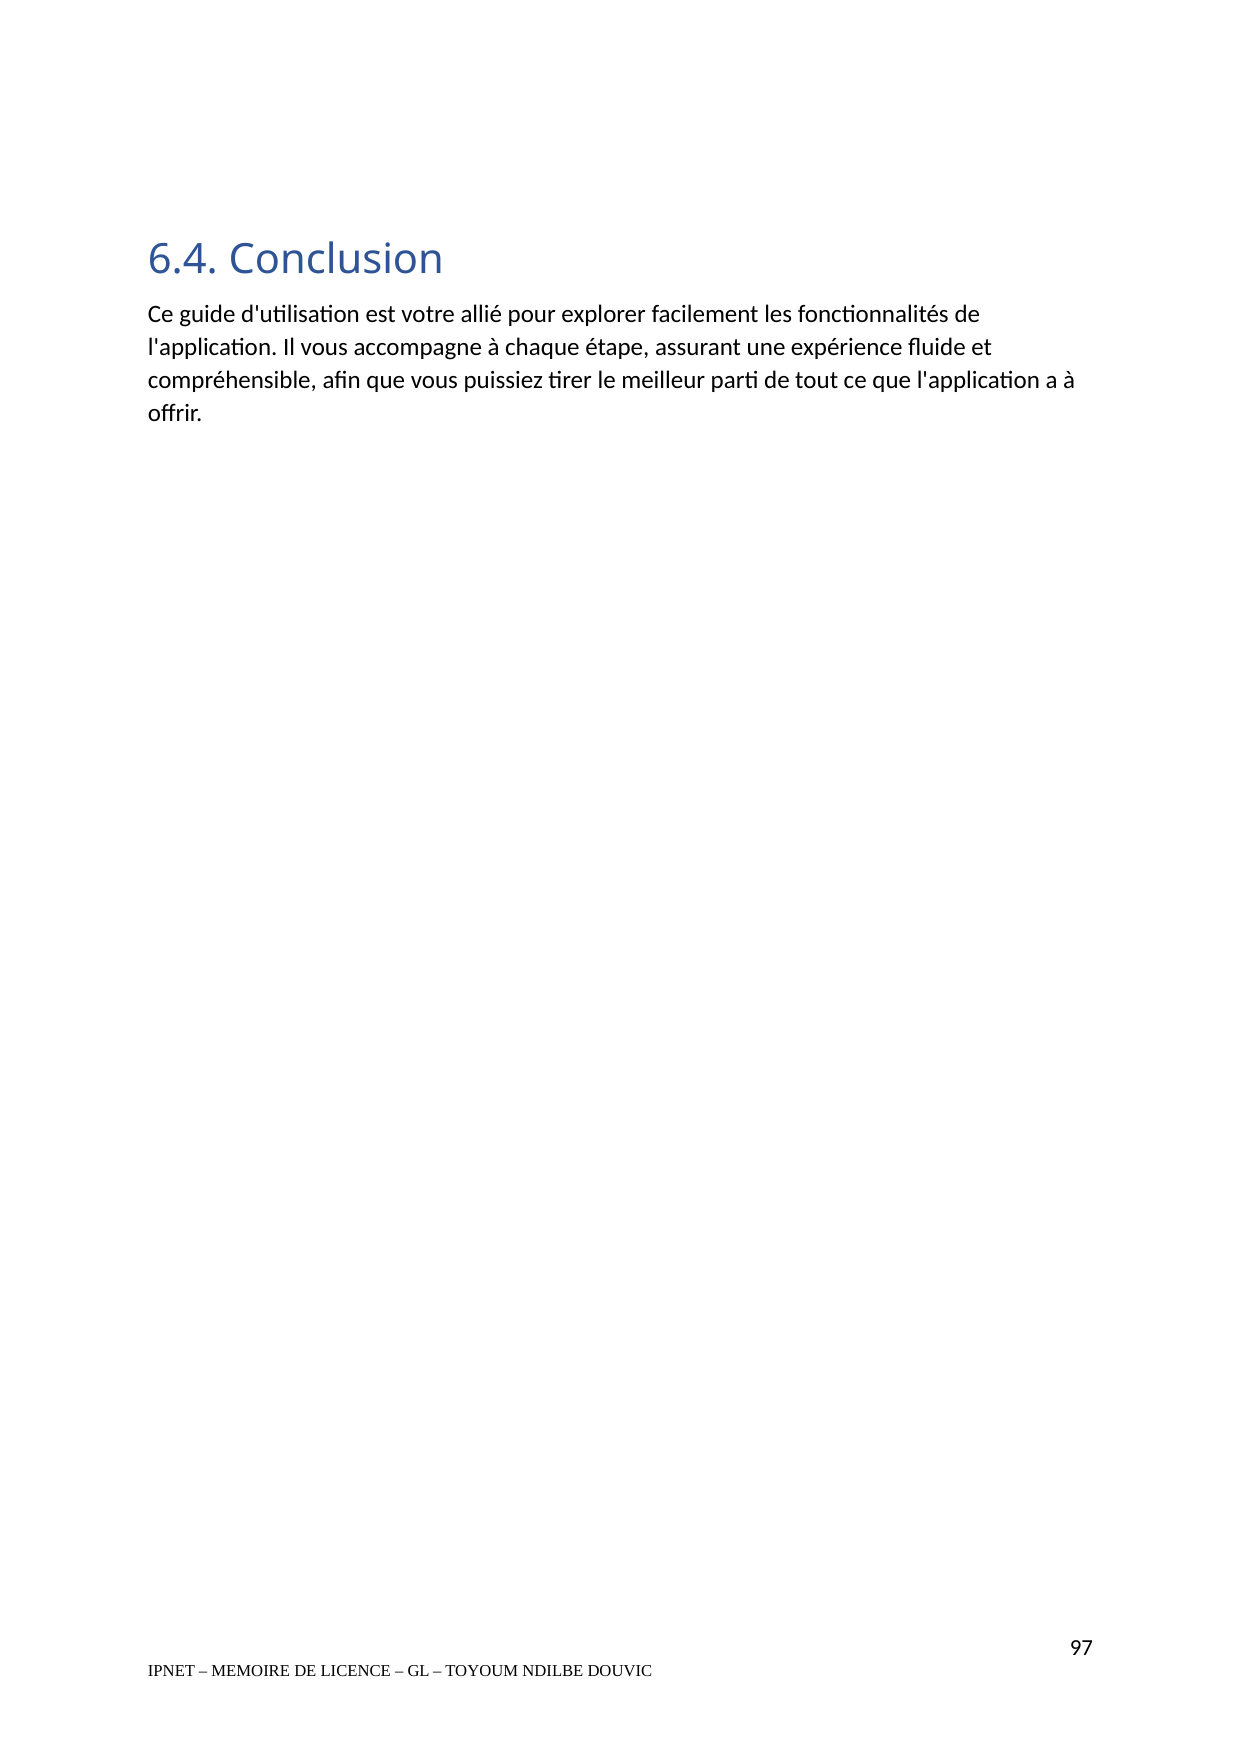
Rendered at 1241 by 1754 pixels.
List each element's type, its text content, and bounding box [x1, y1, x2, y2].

text Ce guide d'utilisation est votre allié pour explorer facilement les fonctionnalités de l'application. Il vous accompagne à chaque étape, assurant une expérience fluide et compréhensible, afin que vous puissiez tirer le meilleur parti de tout ce que l'application a à offrir. [148, 299, 1093, 428]
subtitle 6.4. Conclusion [148, 229, 1093, 286]
